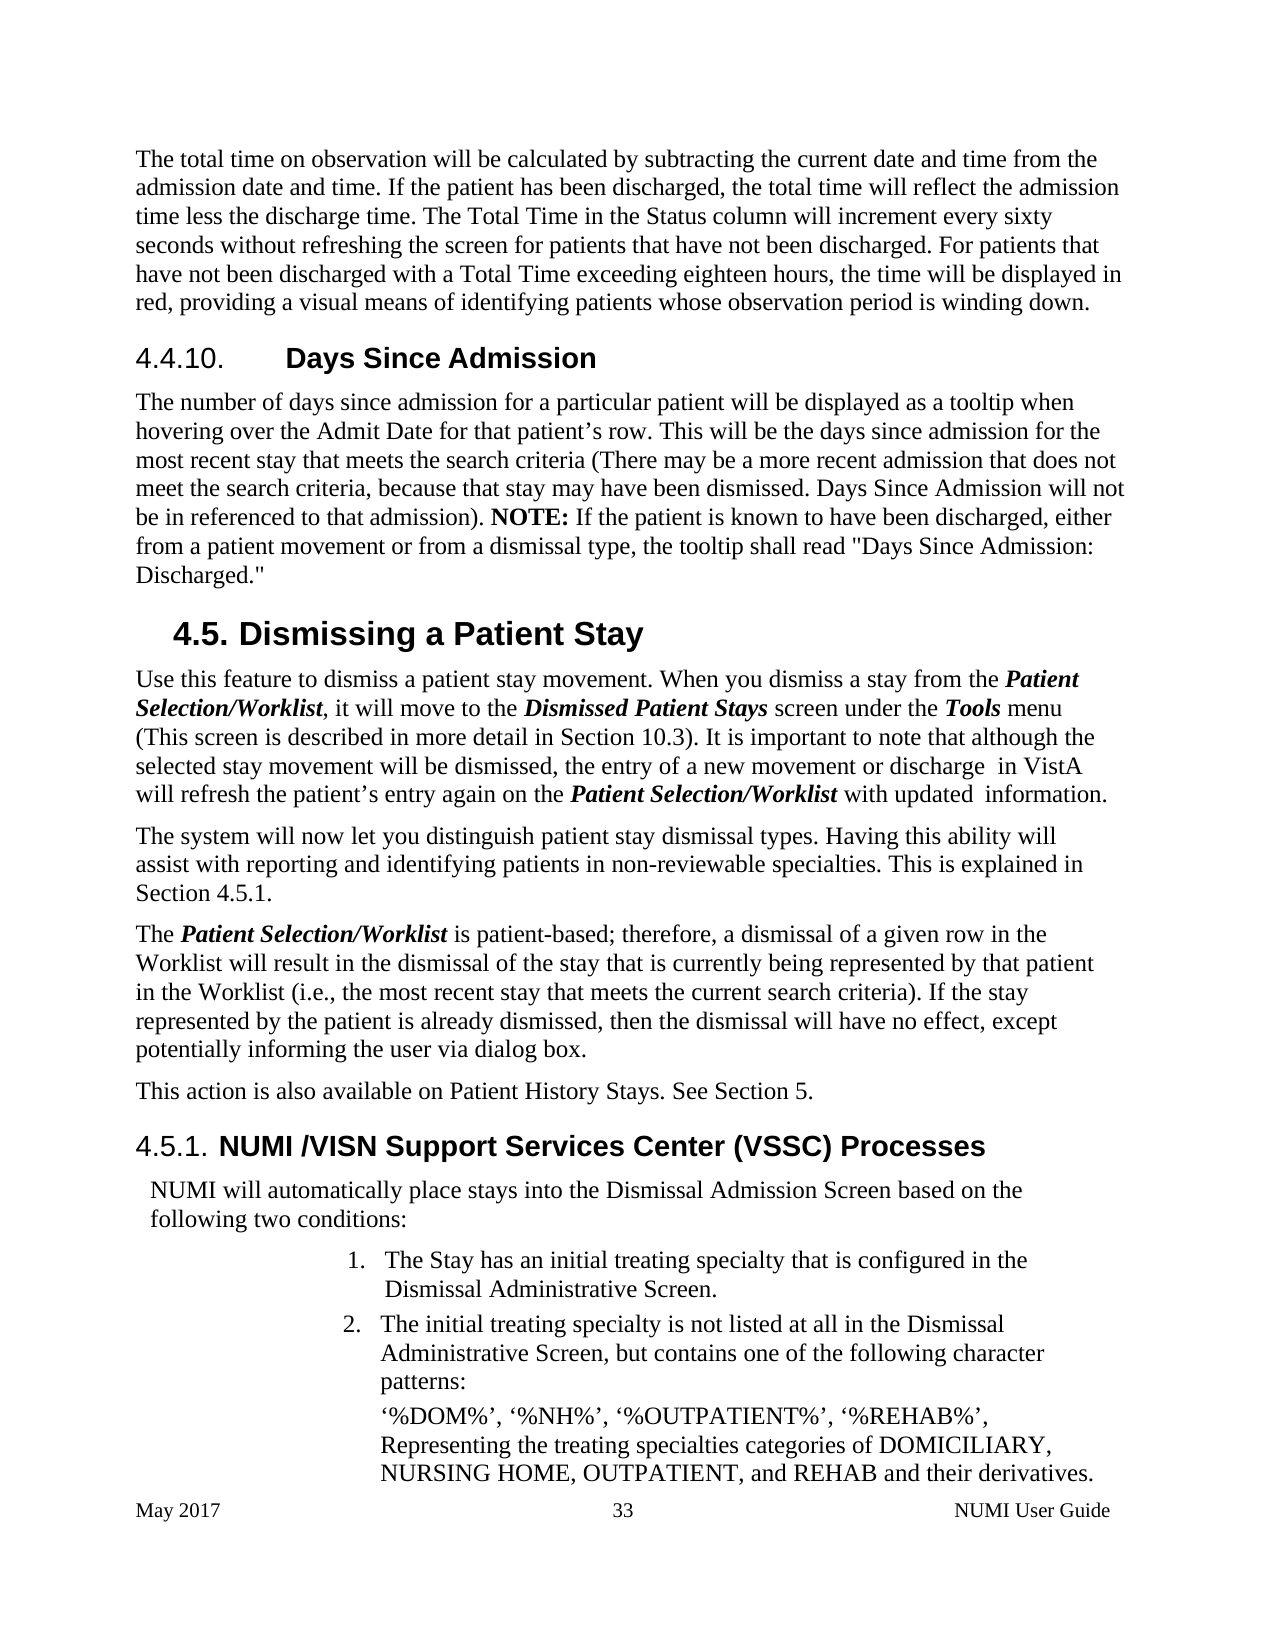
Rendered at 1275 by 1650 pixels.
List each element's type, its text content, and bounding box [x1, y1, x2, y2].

text ‘%DOM%’, ‘%NH%’, ‘%OUTPATIENT%’, ‘%REHAB%’, Representing the treating specialties categories of DOMICILIARY, NURSING HOME, OUTPATIENT, and REHAB and their derivatives. [380, 1401, 1104, 1487]
list The Stay has an initial treating specialty that is configured in the Dismissal Administrative Screen. [347, 1246, 1029, 1303]
text This action is also available on Patient History Stays. See Section 5. [135, 1076, 1139, 1104]
text The number of days since admission for a particular patient will be displayed as a tooltip when hovering over the Admit Date for that patient’s row. This will be the days since admission for the most recent stay that meets the search criteria (There may be a more recent admission that does not meet the search criteria, because that stay may have been dismissed. Days Since Admission will not be in referenced to that admission). NOTE: If the patient is known to have been discharged, either from a patient movement or from a dismissal type, the tooltip shall read "Days Since Admission: Discharged." [135, 387, 1128, 588]
text The system will now let you distinguish patient stay dismissal types. Having this ability will assist with reporting and identifying patients in non-reviewable specialties. This is explained in Section 4.5.1. [135, 821, 1111, 907]
text NUMI will automatically place stays into the Dismissal Admission Screen based on the following two conditions: [150, 1176, 1111, 1233]
text The total time on observation will be calculated by subtracting the current date and time from the admission date and time. If the patient has been discharged, the total time will reflect the admission time less the discharge time. The Total Time in the Status column will increment every sixty seconds without refreshing the screen for patients that have not been discharged. For patients that have not been discharged with a Total Time exceeding eighteen hours, the time will be displayed in red, providing a visual means of identifying patients whose observation period is winding down. [135, 144, 1128, 316]
list The initial treating specialty is not listed at all in the Dismissal Administrative Screen, but contains one of the following character patterns: [343, 1309, 1104, 1395]
subtitle Days Since Admission [135, 341, 1139, 375]
subtitle Dismissing a Patient Stay [173, 613, 1139, 652]
text The Patient Selection/Worklist is patient-based; therefore, a dismissal of a given row in the Worklist will result in the dismissal of the stay that is currently being represented by that patient in the Worklist (i.e., the most recent stay that meets the current search criteria). If the stay represented by the patient is already dismissed, then the dismissal will have no effect, except potentially informing the user via dialog box. [135, 919, 1121, 1063]
subtitle NUMI /VISN Support Services Center (VSSC) Processes [135, 1129, 1139, 1163]
text Use this feature to dismiss a patient stay movement. When you dismiss a stay from the Patient Selection/Worklist, it will move to the Dismissed Patient Stays screen under the Tools menu (This screen is described in more detail in Section 10.3). It is important to note that although the selected stay movement will be dismissed, the entry of a new movement or discharge in VistA will refresh the patient’s entry again on the Patient Selection/Worklist with updated information. [135, 664, 1111, 808]
